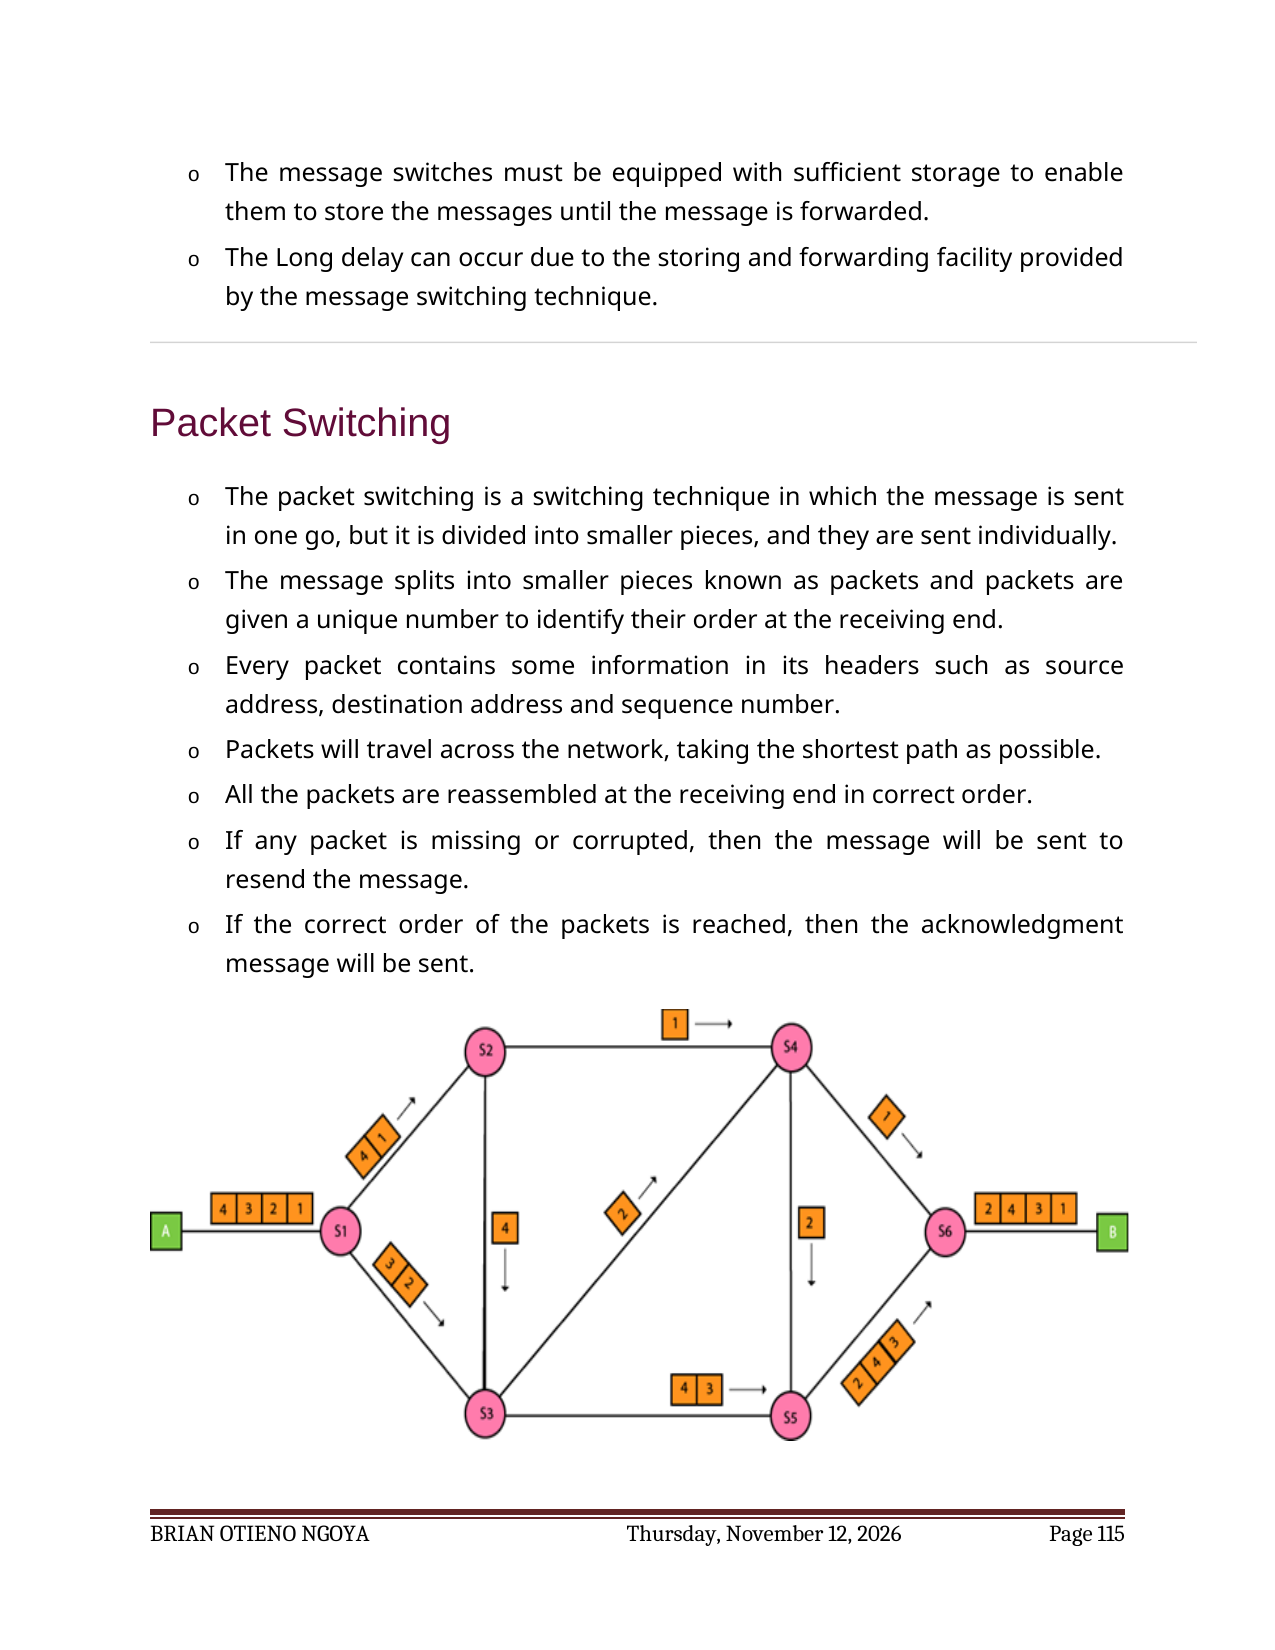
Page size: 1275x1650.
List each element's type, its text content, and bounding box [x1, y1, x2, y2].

list The packet switching is a switching technique in which the message is sent in one go, but it is divided into smaller pieces, and they are sent individually. [187, 474, 1125, 552]
list The Long delay can occur due to the storing and forwarding facility provided by the message switching technique. [187, 234, 1125, 312]
list If any packet is missing or corrupted, then the message will be sent to resend the message. [187, 817, 1125, 896]
list Packets will travel across the network, taking the shortest path as possible. [187, 727, 1125, 766]
list All the packets are reassembled at the receiving end in correct order. [187, 772, 1125, 811]
picture [150, 1009, 1129, 1441]
list Every packet contains some information in its headers such as source address, destination address and sequence number. [187, 642, 1125, 721]
list If the correct order of the packets is reached, then the acknowledgment message will be sent. [187, 902, 1125, 980]
text Packet Switching [150, 399, 1125, 444]
list The message switches must be equipped with sufficient storage to enable them to store the messages until the message is forwarded. [187, 150, 1125, 228]
list The message splits into smaller pieces known as packets and packets are given a unique number to identify their order at the receiving end. [187, 558, 1125, 636]
